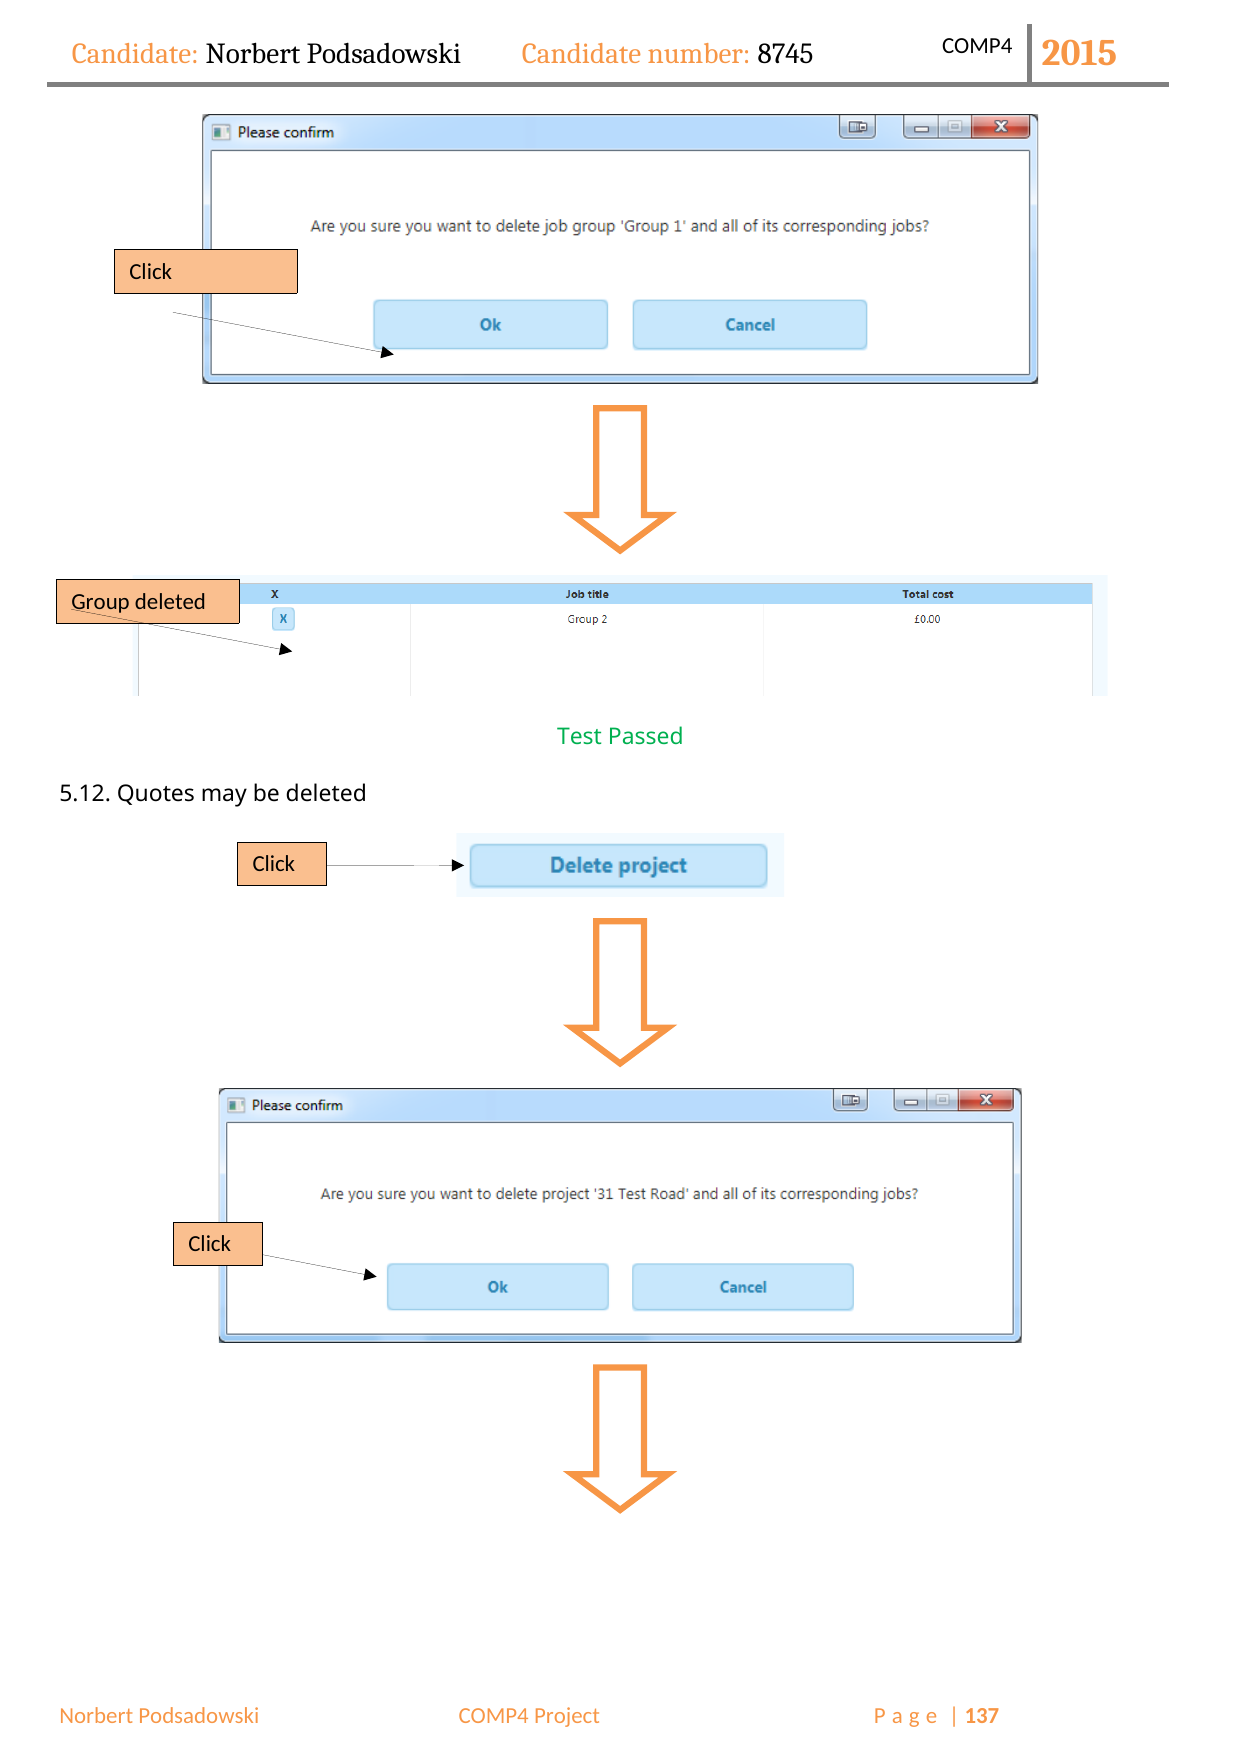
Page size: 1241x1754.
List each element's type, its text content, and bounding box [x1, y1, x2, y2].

picture [218, 1088, 1022, 1343]
picture [456, 833, 785, 897]
picture [132, 575, 1108, 696]
text Test Passed [59, 720, 1181, 751]
text 5.12. Quotes may be deleted [59, 777, 1181, 808]
picture [202, 114, 1039, 384]
